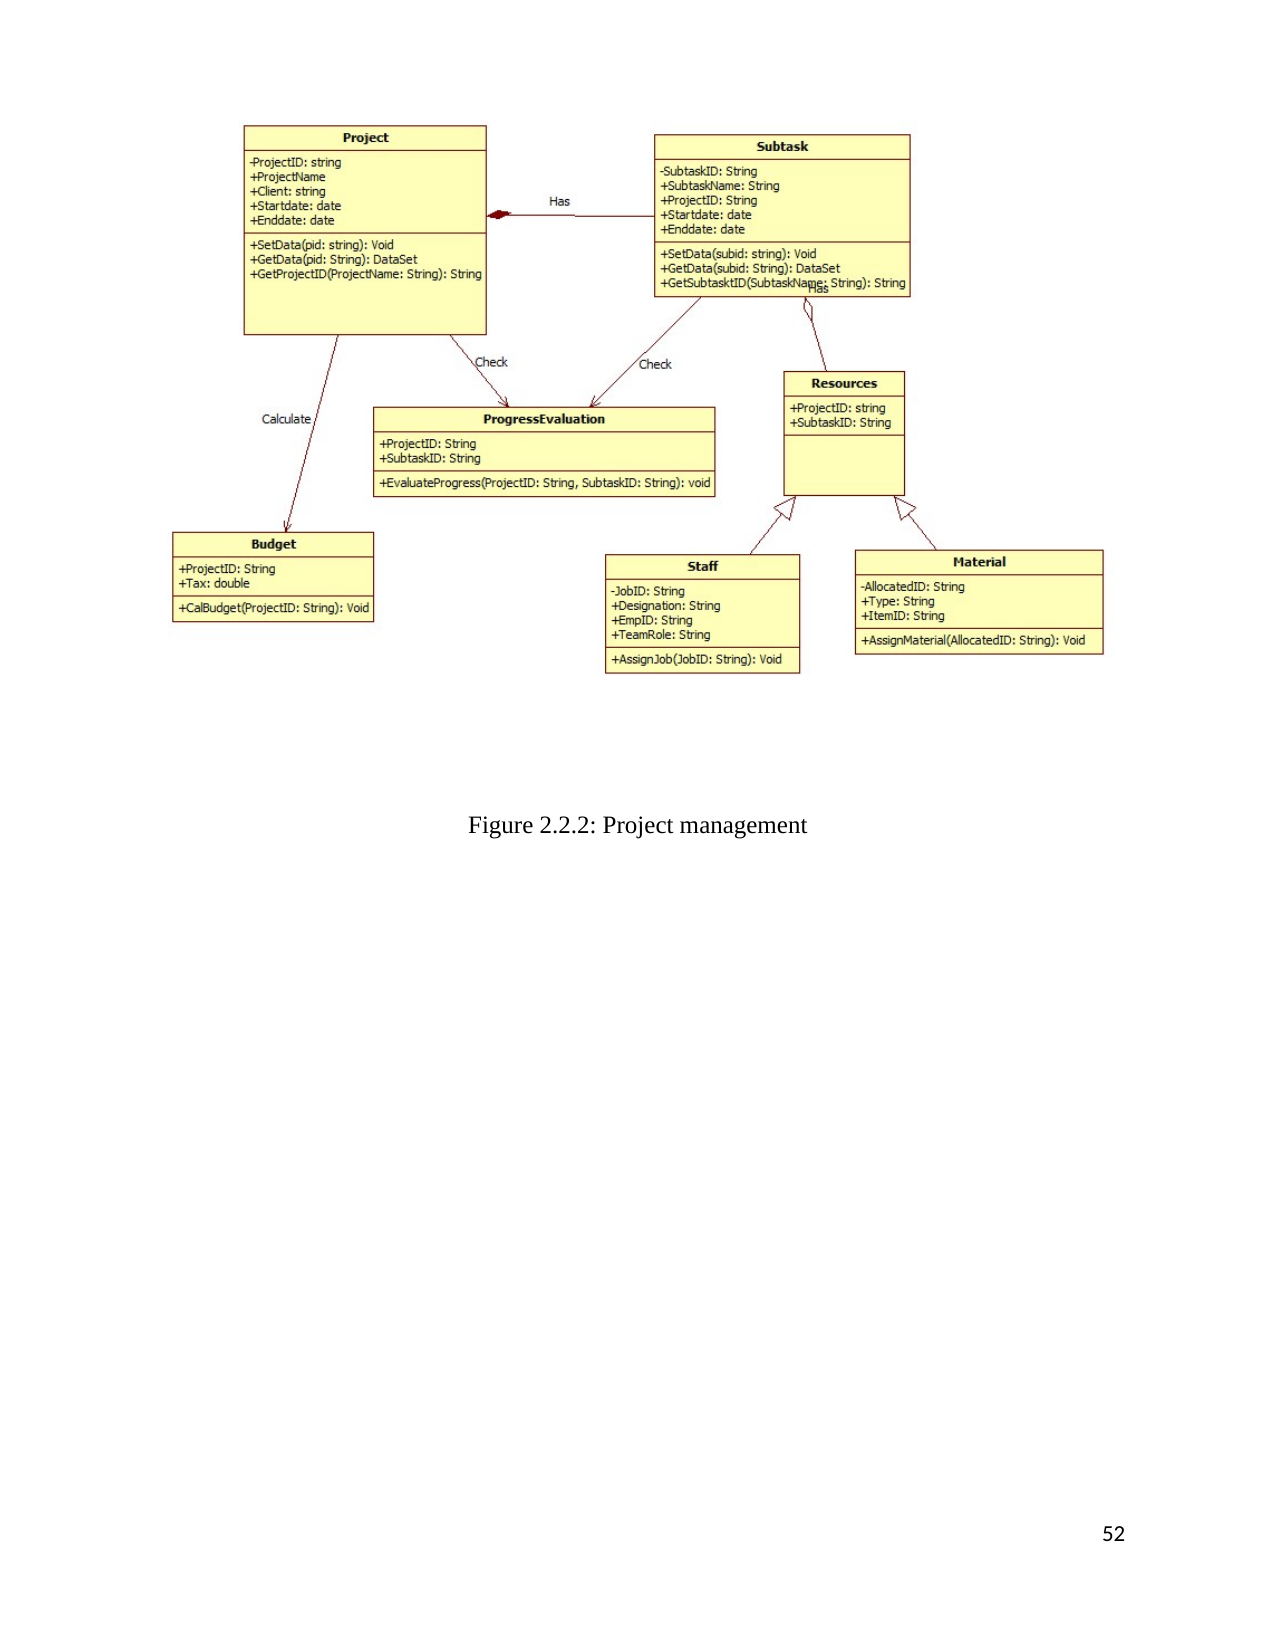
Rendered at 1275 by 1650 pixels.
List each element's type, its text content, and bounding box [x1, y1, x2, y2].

text Figure 2.2.2: Project management [150, 810, 1125, 839]
picture [150, 103, 1125, 696]
